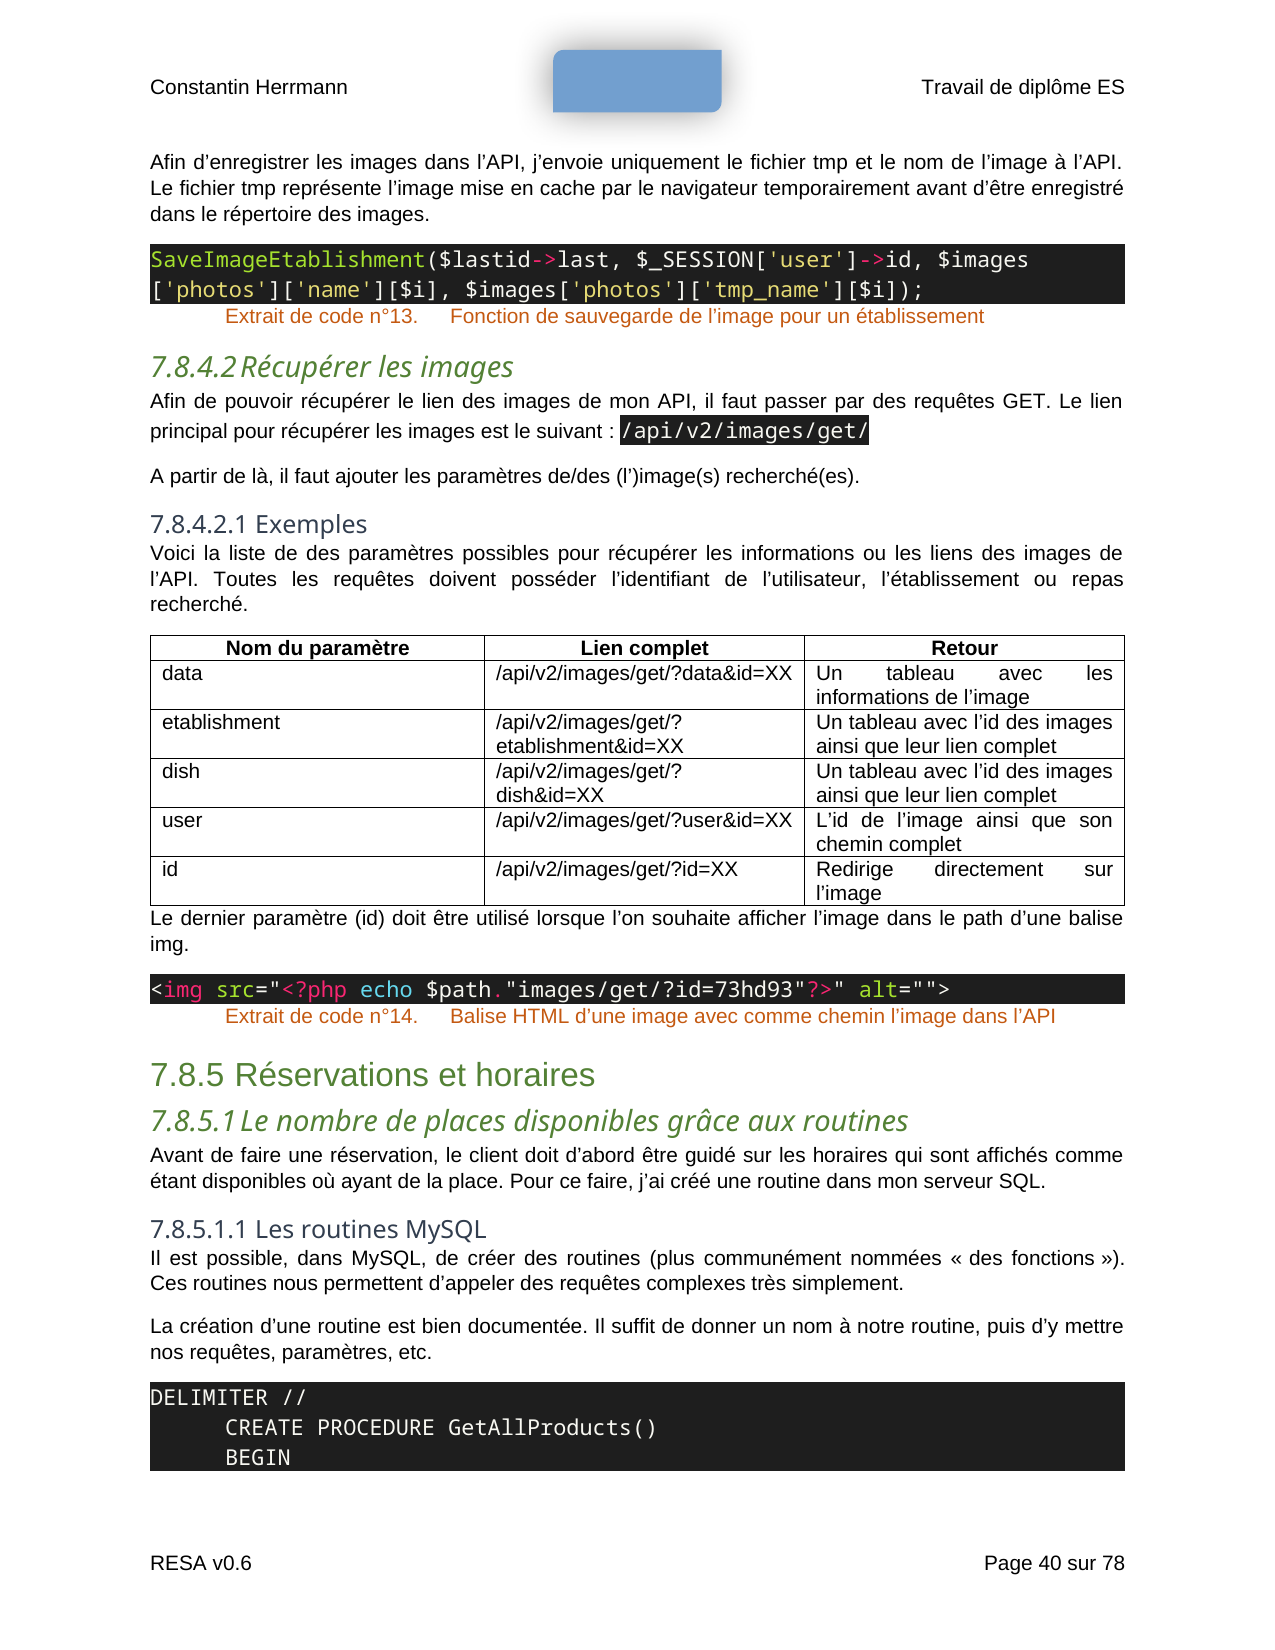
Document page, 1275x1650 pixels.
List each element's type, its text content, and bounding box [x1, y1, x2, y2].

table_cell Un tableau avec les informations de l’image [805, 661, 1124, 709]
table_cell Redirige directement sur l’image [805, 857, 1124, 904]
table_cell etablishment [151, 710, 484, 758]
table_cell L’id de l’image ainsi que son chemin complet [805, 808, 1124, 856]
text SaveImageEtablishment($lastid->last, $_SESSION['user']->id, $images['photos']['name'][$i], $images['photos']['tmp_name'][$i]); [150, 244, 1125, 304]
subtitle Exemples [150, 507, 1125, 541]
table_cell data [151, 661, 484, 709]
table_cell user [151, 808, 484, 856]
table_cell id [151, 857, 484, 904]
subtitle Les routines MySQL [150, 1211, 1125, 1245]
table_cell /api/v2/images/get/?id=XX [485, 857, 804, 904]
subtitle Le nombre de places disponibles grâce aux routines [150, 1100, 1125, 1140]
text A partir de là, il faut ajouter les paramètres de/des (l’)image(s) recherché(es). [150, 464, 1125, 488]
text Afin de pouvoir récupérer le lien des images de mon API, il faut passer par des requêtes GET. Le lien principal pour récupérer les images est le suivant : /api/v2/images/get/ [150, 389, 1125, 445]
text Il est possible, dans MySQL, de créer des routines (plus communément nommées « des fonctions »). Ces routines nous permettent d’appeler des requêtes complexes très simplement. [150, 1245, 1125, 1295]
text <img src="<?php echo $path."images/get/?id=73hd93"?>" alt=""> [150, 974, 1125, 1004]
text Afin d’enregistrer les images dans l’API, j’envoie uniquement le fichier tmp et le nom de l’image à l’API. Le fichier tmp représente l’image mise en cache par le navigateur temporairement avant d’être enregistré dans le répertoire des images. [150, 150, 1125, 226]
table_cell /api/v2/images/get/? dish&id=XX [485, 759, 804, 807]
table_header Lien complet [485, 636, 804, 660]
text Le dernier paramètre (id) doit être utilisé lorsque l’on souhaite afficher l’image dans le path d’une balise img. [150, 906, 1125, 955]
subtitle Récupérer les images [150, 346, 1125, 386]
text DELIMITER // [150, 1382, 1125, 1412]
table_cell /api/v2/images/get/? etablishment&id=XX [485, 710, 804, 758]
table_cell Un tableau avec l’id des images ainsi que leur lien complet [805, 710, 1124, 758]
table_cell /api/v2/images/get/?user&id=XX [485, 808, 804, 856]
text Fonction de sauvegarde de l’image pour un établissement [225, 304, 1125, 328]
table_header Nom du paramètre [151, 636, 484, 660]
table_cell dish [151, 759, 484, 807]
text Réservations et horaires [150, 1054, 1125, 1093]
text Balise HTML d’une image avec comme chemin l’image dans l’API [225, 1004, 1125, 1028]
text CREATE PROCEDURE GetAllProducts() [150, 1412, 1125, 1442]
table_header Retour [805, 636, 1124, 660]
text Avant de faire une réservation, le client doit d’abord être guidé sur les horaires qui sont affichés comme étant disponibles où ayant de la place. Pour ce faire, j’ai créé une routine dans mon serveur SQL. [150, 1143, 1125, 1193]
text Voici la liste de des paramètres possibles pour récupérer les informations ou les liens des images de l’API. Toutes les requêtes doivent posséder l’identifiant de l’utilisateur, l’établissement ou repas recherché. [150, 541, 1125, 616]
table_cell Un tableau avec l’id des images ainsi que leur lien complet [805, 759, 1124, 807]
text La création d’une routine est bien documentée. Il suffit de donner un nom à notre routine, puis d’y mettre nos requêtes, paramètres, etc. [150, 1314, 1125, 1363]
table_cell /api/v2/images/get/?data&id=XX [485, 661, 804, 709]
text BEGIN [150, 1442, 1125, 1471]
